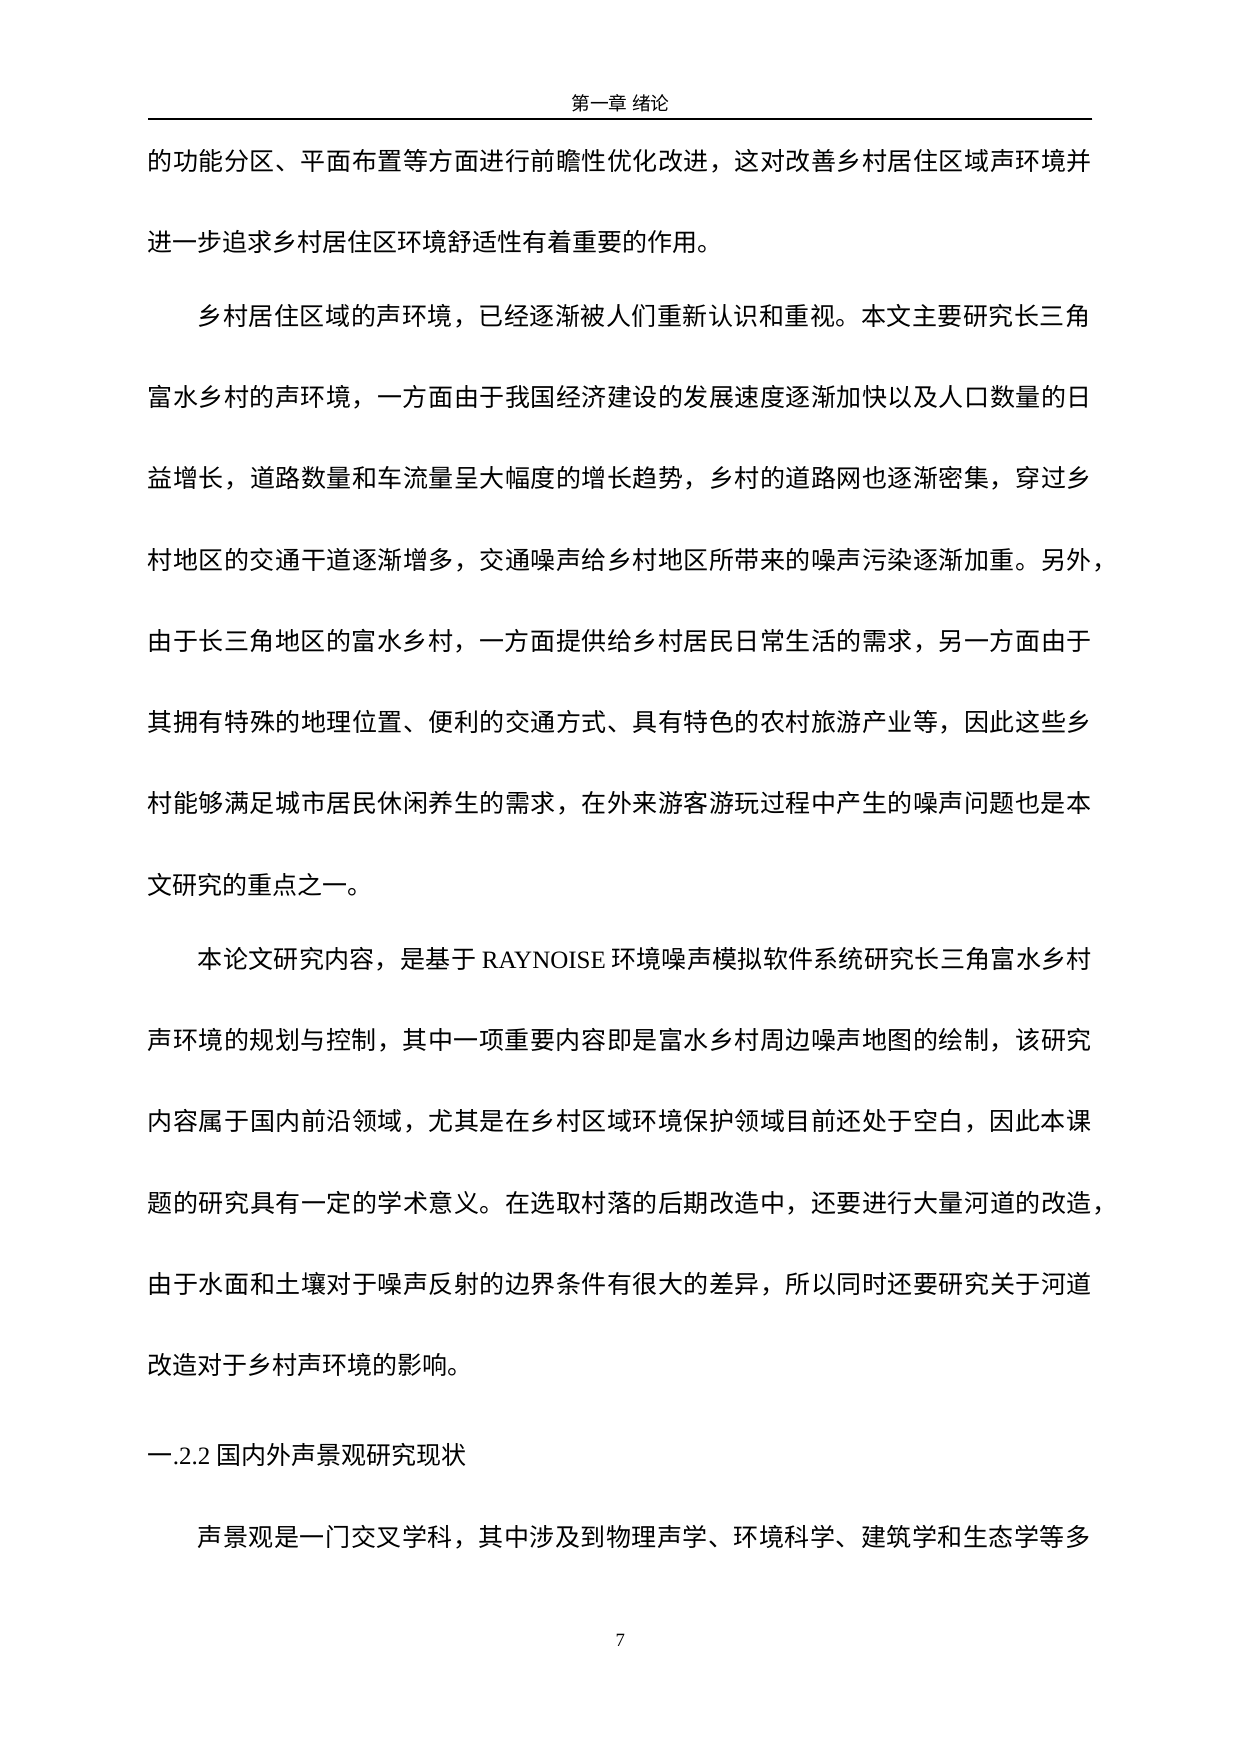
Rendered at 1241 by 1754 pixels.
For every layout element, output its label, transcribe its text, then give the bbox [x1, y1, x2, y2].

text 乡村居住区域的声环境，已经逐渐被人们重新认识和重视。本文主要研究长三角富水乡村的声环境，一方面由于我国经济建设的发展速度逐渐加快以及人口数量的日益增长，道路数量和车流量呈大幅度的增长趋势，乡村的道路网也逐渐密集，穿过乡村地区的交通干道逐渐增多，交通噪声给乡村地区所带来的噪声污染逐渐加重。另外，由于长三角地区的富水乡村，一方面提供给乡村居民日常生活的需求，另一方面由于其拥有特殊的地理位置、便利的交通方式、具有特色的农村旅游产业等，因此这些乡村能够满足城市居民休闲养生的需求，在外来游客游玩过程中产生的噪声问题也是本文研究的重点之一。 [148, 282, 1092, 916]
text 本论文研究内容，是基于RAYNOISE环境噪声模拟软件系统研究长三角富水乡村声环境的规划与控制，其中一项重要内容即是富水乡村周边噪声地图的绘制，该研究内容属于国内前沿领域，尤其是在乡村区域环境保护领域目前还处于空白，因此本课题的研究具有一定的学术意义。在选取村落的后期改造中，还要进行大量河道的改造，由于水面和土壤对于噪声反射的边界条件有很大的差异，所以同时还要研究关于河道改造对于乡村声环境的影响。 [148, 925, 1092, 1396]
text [148, 1503, 1092, 1568]
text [148, 127, 1092, 273]
text 国内外声景观研究现状 [148, 1421, 1092, 1486]
